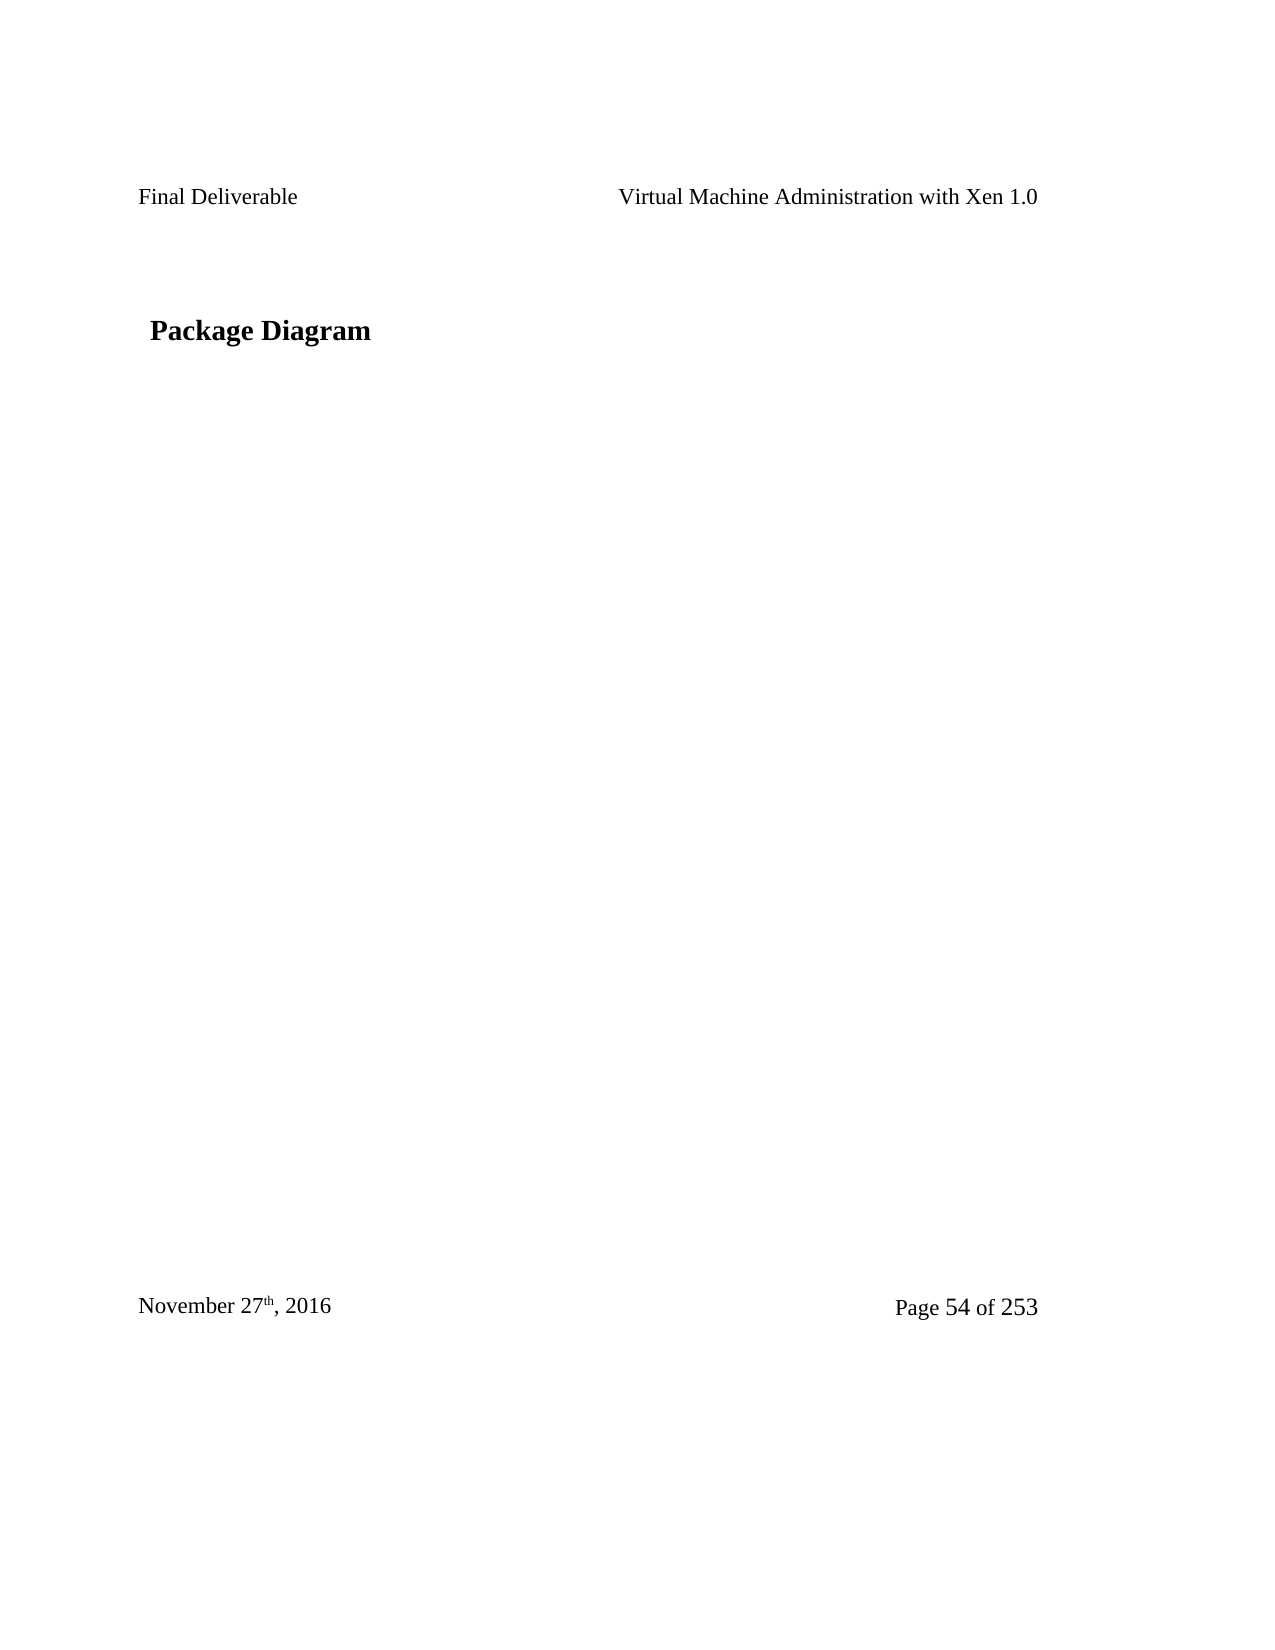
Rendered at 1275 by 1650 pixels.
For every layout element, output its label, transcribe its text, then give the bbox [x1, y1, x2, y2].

subtitle Package Diagram [150, 313, 1125, 347]
